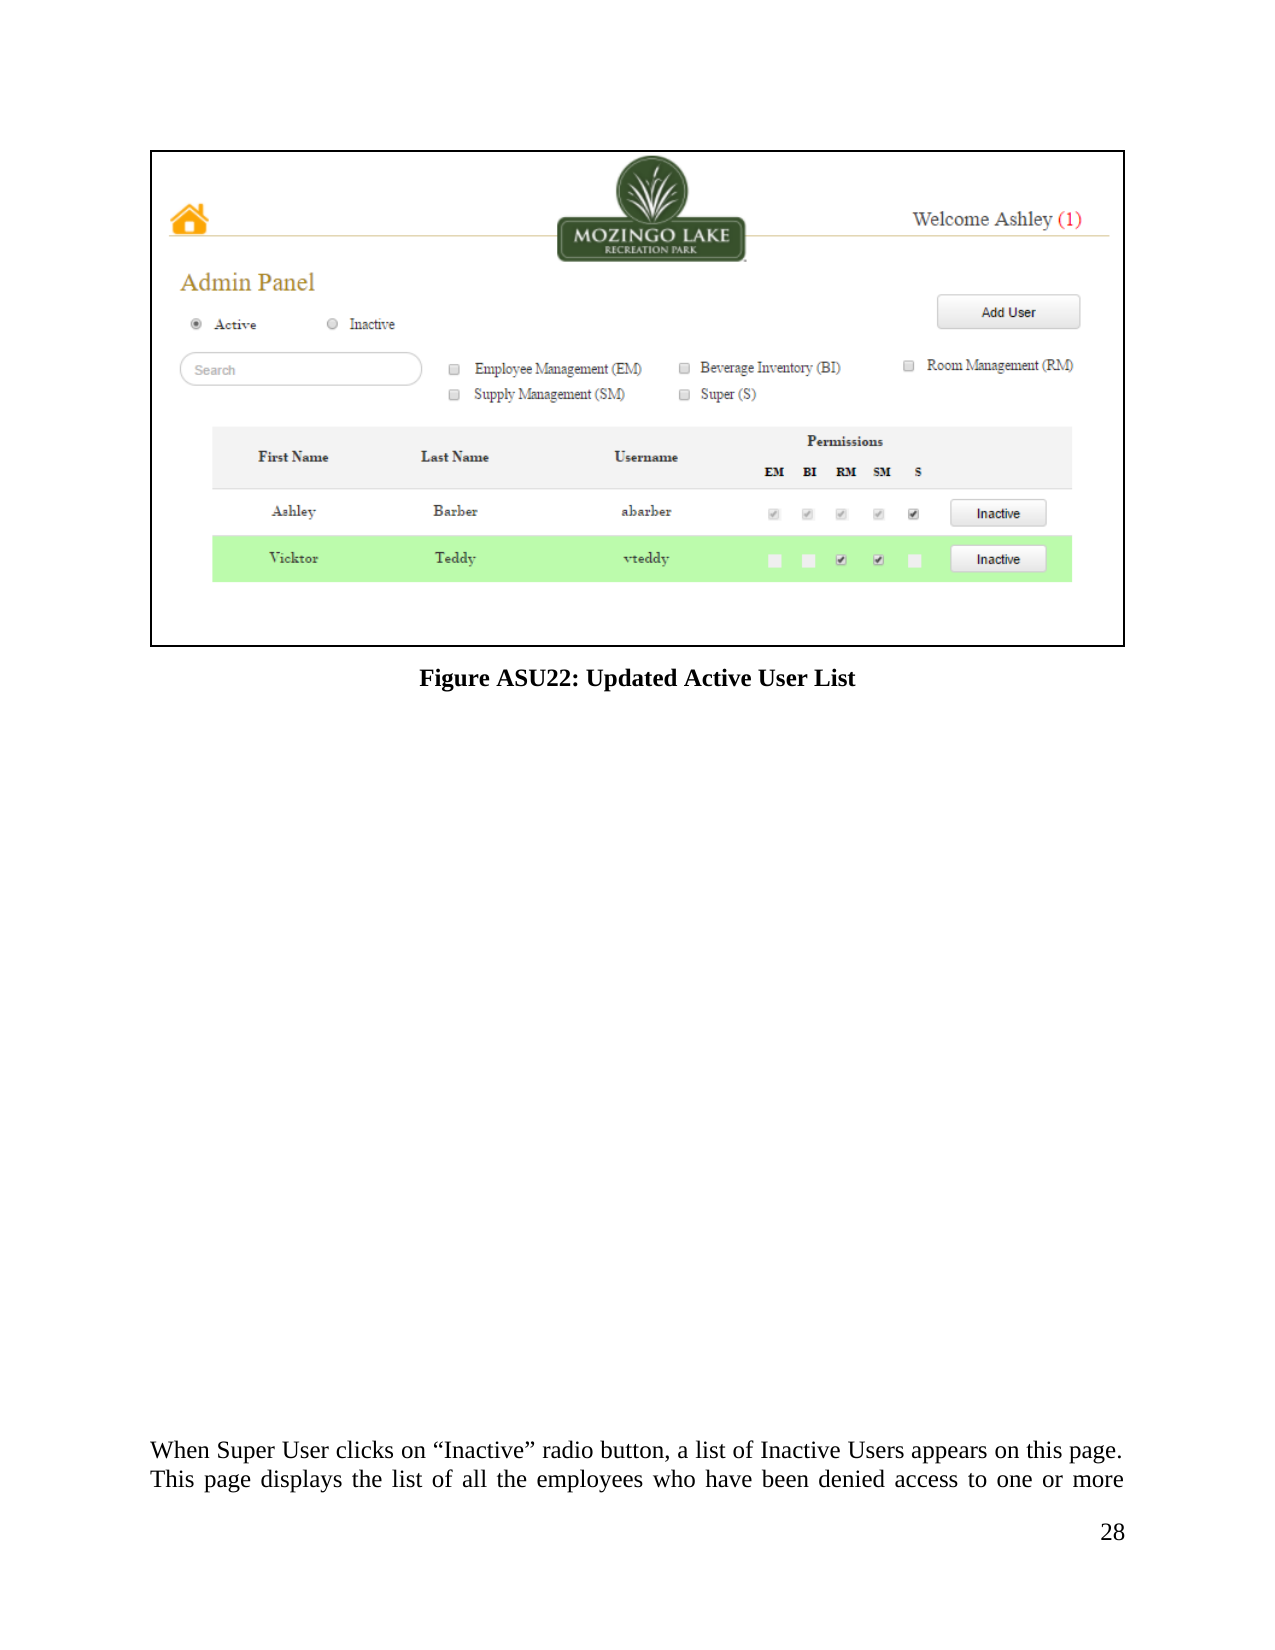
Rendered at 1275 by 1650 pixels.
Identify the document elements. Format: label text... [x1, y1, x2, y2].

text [150, 1436, 1125, 1493]
picture [152, 152, 1123, 645]
text Figure ASU22: Updated Active User List [150, 663, 1125, 692]
